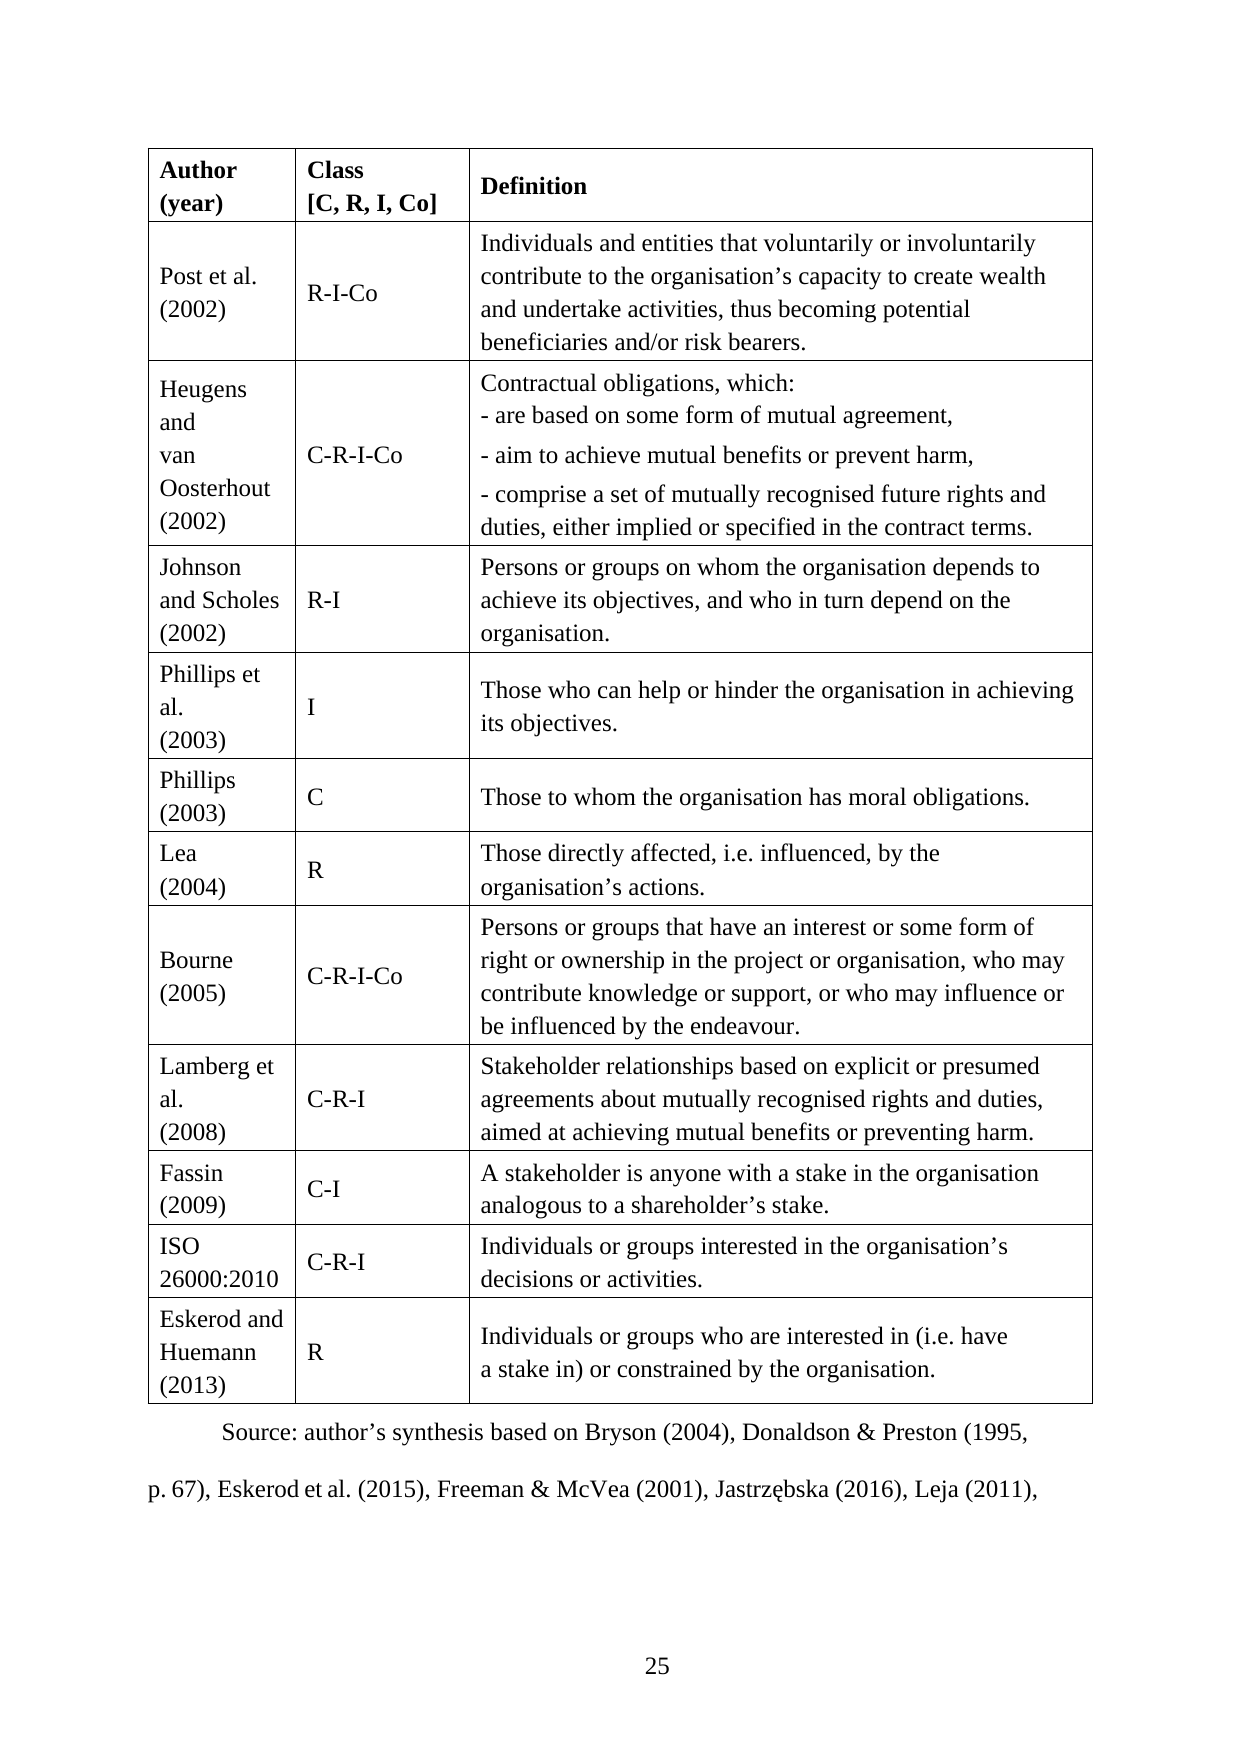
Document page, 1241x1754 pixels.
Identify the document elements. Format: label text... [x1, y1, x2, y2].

table_header Definition [470, 149, 1092, 221]
table_cell Individuals or groups interested in the organisation’s decisions or activities. [470, 1225, 1092, 1297]
table_cell C-R-I [296, 1045, 469, 1150]
table_header Class [C, R, I, Co] [296, 149, 469, 221]
table_cell Phillips et al. (2003) [149, 653, 295, 758]
table_cell I [296, 653, 469, 758]
table_cell Johnson and Scholes (2002) [149, 546, 295, 652]
table_cell ISO 26000:2010 [149, 1225, 295, 1297]
table_cell Bourne (2005) [149, 906, 295, 1044]
table_cell C-R-I [296, 1225, 469, 1297]
table_cell C-I [296, 1151, 469, 1224]
table_cell R [296, 1298, 469, 1403]
table_cell Eskerod and Huemann (2013) [149, 1298, 295, 1403]
table_cell Phillips (2003) [149, 759, 295, 831]
table_cell R-I-Co [296, 222, 469, 360]
table_cell C-R-I-Co [296, 906, 469, 1044]
table_cell C-R-I-Co [296, 361, 469, 545]
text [148, 1417, 1093, 1503]
table_cell Those directly affected, i.e. influenced, by the organisation’s actions. [470, 832, 1092, 904]
table_cell Heugens and van Oosterhout (2002) [149, 361, 295, 545]
table_cell Contractual obligations, which: - are based on some form of mutual agreement, - aim to achieve mutual benefits or prevent harm, - comprise a set of mutually recognised future rights and duties, either implied or specified in the contract terms. [470, 361, 1092, 545]
table_cell Persons or groups that have an interest or some form of right or ownership in the project or organisation, who may contribute knowledge or support, or who may influence or be influenced by the endeavour. [470, 906, 1092, 1044]
table_cell C [296, 759, 469, 831]
table_cell Individuals or groups who are interested in (i.e. have a stake in) or constrained by the organisation. [470, 1298, 1092, 1403]
table_cell R-I [296, 546, 469, 652]
table_cell Post et al. (2002) [149, 222, 295, 360]
table_cell Lamberg et al. (2008) [149, 1045, 295, 1150]
table_cell Fassin (2009) [149, 1151, 295, 1224]
table_cell Lea (2004) [149, 832, 295, 904]
table_cell Persons or groups on whom the organisation depends to achieve its objectives, and who in turn depend on the organisation. [470, 546, 1092, 652]
table_cell Stakeholder relationships based on explicit or presumed agreements about mutually recognised rights and duties, aimed at achieving mutual benefits or preventing harm. [470, 1045, 1092, 1150]
table_cell A stakeholder is anyone with a stake in the organisation analogous to a shareholder’s stake. [470, 1151, 1092, 1224]
table_cell Those to whom the organisation has moral obligations. [470, 759, 1092, 831]
table_cell R [296, 832, 469, 904]
table_cell Individuals and entities that voluntarily or involuntarily contribute to the organisation’s capacity to create wealth and undertake activities, thus becoming potential beneficiaries and/or risk bearers. [470, 222, 1092, 360]
table_header Author (year) [149, 149, 295, 221]
table_cell Those who can help or hinder the organisation in achieving its objectives. [470, 653, 1092, 758]
